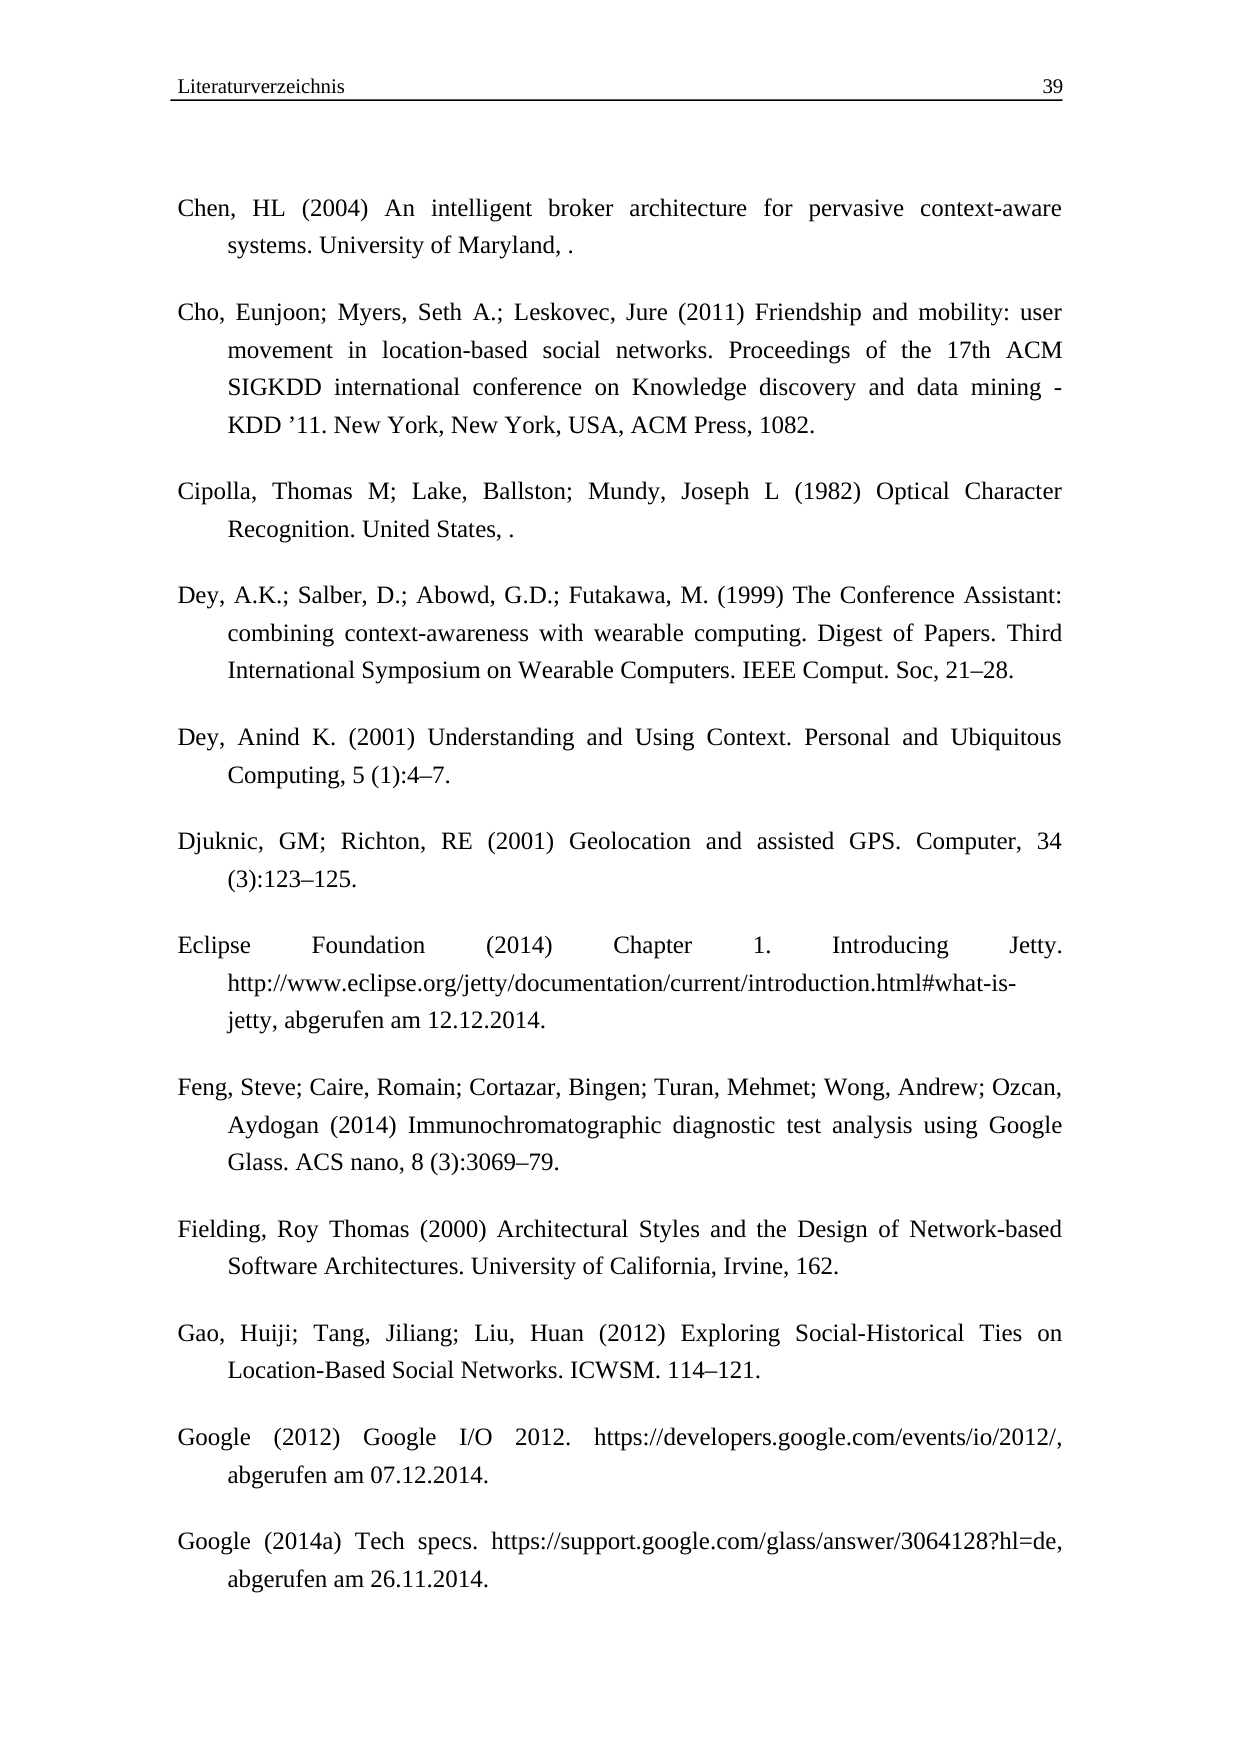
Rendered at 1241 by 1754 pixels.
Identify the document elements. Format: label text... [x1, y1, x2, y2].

text Google (2014a) Tech specs. https://support.google.com/glass/answer/3064128?hl=de, abgerufen am 26.11.2014. [177, 1518, 1063, 1593]
text Djuknic, GM; Richton, RE (2001) Geolocation and assisted GPS. Computer, 34 (3):123–125. [177, 818, 1063, 893]
text Dey, A.K.; Salber, D.; Abowd, G.D.; Futakawa, M. (1999) The Conference Assistant: combining context-awareness with wearable computing. Digest of Papers. Third International Symposium on Wearable Computers. IEEE Comput. Soc, 21–28. [177, 572, 1063, 684]
text Cipolla, Thomas M; Lake, Ballston; Mundy, Joseph L (1982) Optical Character Recognition. United States, . [177, 468, 1063, 543]
text Fielding, Roy Thomas (2000) Architectural Styles and the Design of Network-based Software Architectures. University of California, Irvine, 162. [177, 1205, 1063, 1280]
text Dey, Anind K. (2001) Understanding and Using Context. Personal and Ubiquitous Computing, 5 (1):4–7. [177, 713, 1063, 788]
text Chen, HL (2004) An intelligent broker architecture for pervasive context-aware systems. University of Maryland, . [177, 184, 1063, 259]
text Gao, Huiji; Tang, Jiliang; Liu, Huan (2012) Exploring Social-Historical Ties on Location-Based Social Networks. ICWSM. 114–121. [177, 1309, 1063, 1384]
text Feng, Steve; Caire, Romain; Cortazar, Bingen; Turan, Mehmet; Wong, Andrew; Ozcan, Aydogan (2014) Immunochromatographic diagnostic test analysis using Google Glass. ACS nano, 8 (3):3069–79. [177, 1063, 1063, 1176]
text Google (2012) Google I/O 2012. https://developers.google.com/events/io/2012/, abgerufen am 07.12.2014. [177, 1413, 1063, 1488]
text Eclipse Foundation (2014) Chapter 1. Introducing Jetty. http://www.eclipse.org/jetty/documentation/current/introduction.html#what-is-jetty, abgerufen am 12.12.2014. [177, 922, 1063, 1034]
text Cho, Eunjoon; Myers, Seth A.; Leskovec, Jure (2011) Friendship and mobility: user movement in location-based social networks. Proceedings of the 17th ACM SIGKDD international conference on Knowledge discovery and data mining - KDD ’11. New York, New York, USA, ACM Press, 1082. [177, 288, 1063, 438]
